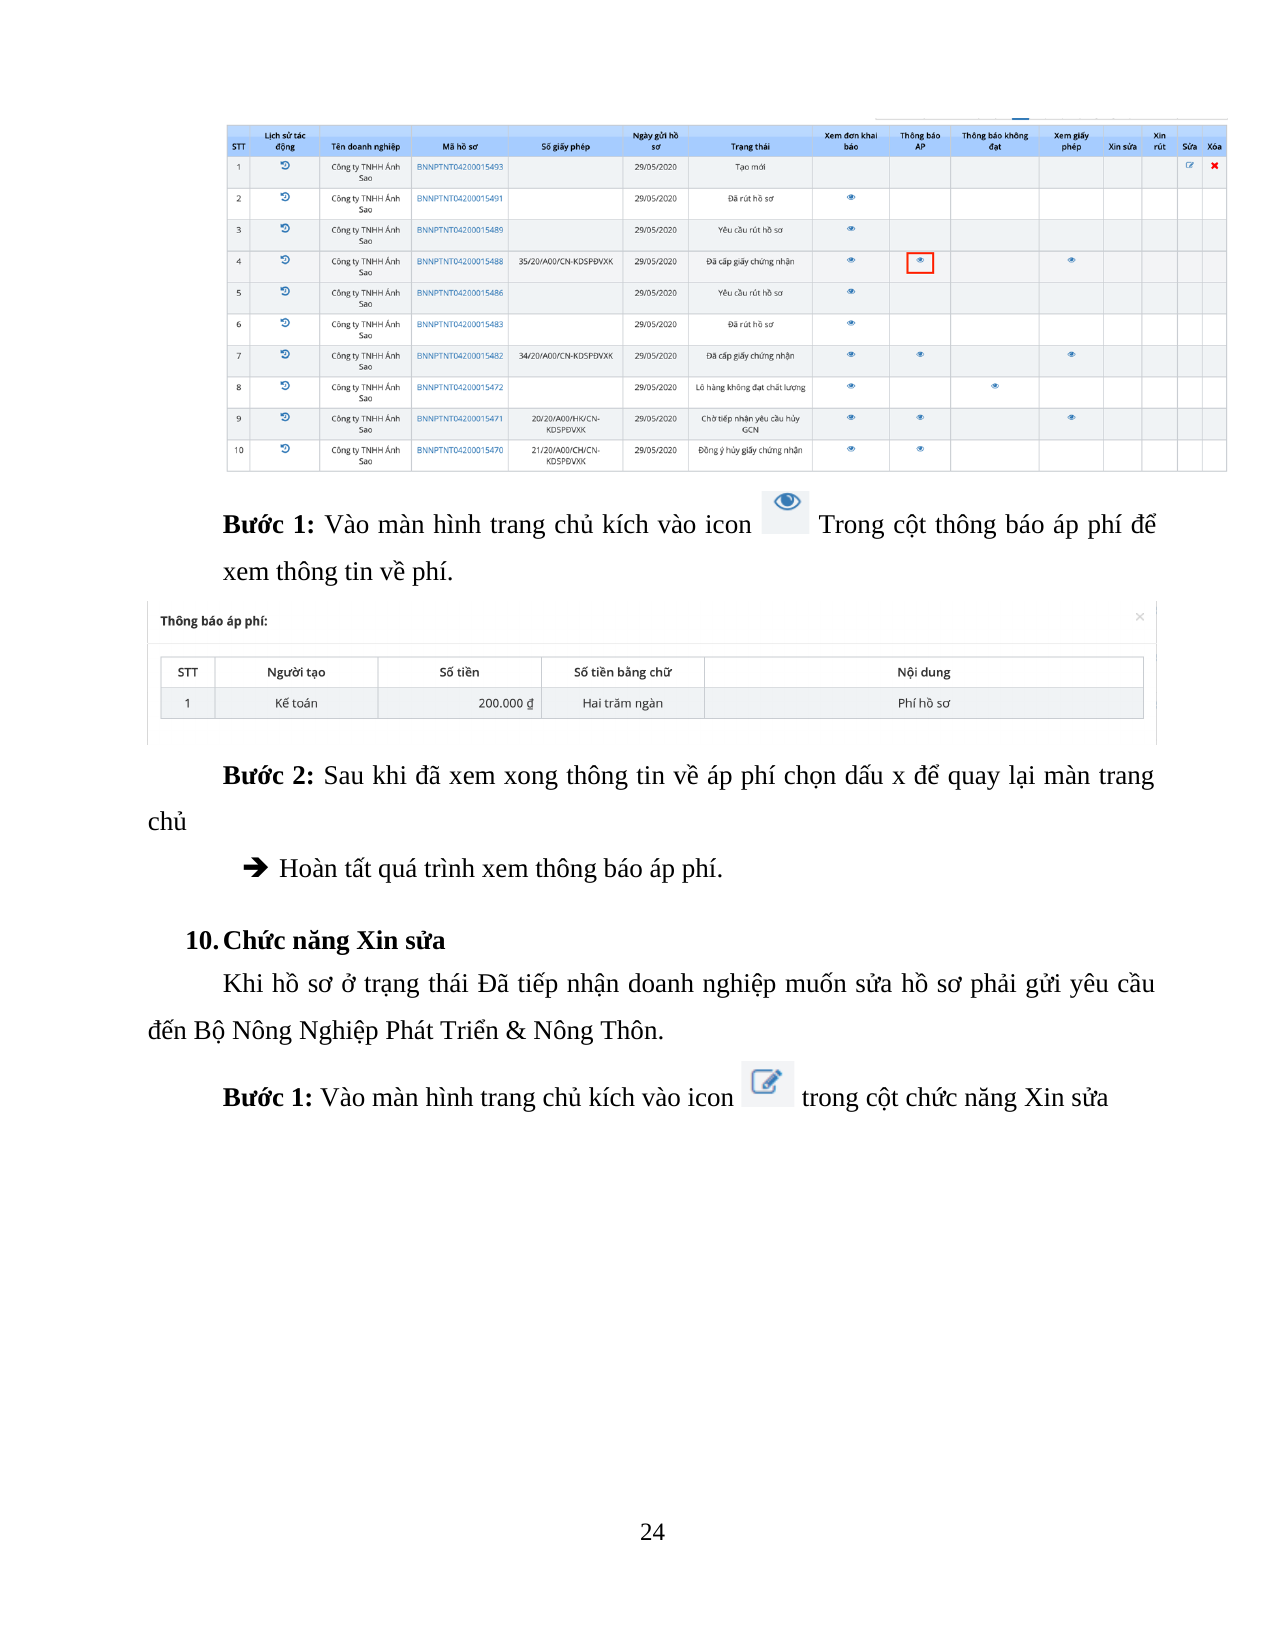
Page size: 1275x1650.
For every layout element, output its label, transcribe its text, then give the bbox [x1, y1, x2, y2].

text Bước 1: Vào màn hình trang chủ kích vào icon Trong cột thông báo áp phí để xem thông tin về phí. [223, 477, 1157, 586]
picture [741, 1061, 795, 1107]
text Bước 1: Vào màn hình trang chủ kích vào icon trong cột chức năng Xin sửa [148, 1061, 1157, 1112]
text Bước 2: Sau khi đã xem xong thông tin về áp phí chọn dấu x để quay lại màn trang chủ [148, 759, 1157, 837]
subtitle Chức năng Xin sửa [185, 924, 1157, 955]
picture [761, 491, 810, 534]
picture [222, 118, 1232, 477]
list Hoàn tất quá trình xem thông báo áp phí. [241, 852, 1157, 883]
picture [147, 601, 1157, 745]
text Khi hồ sơ ở trạng thái Đã tiếp nhận doanh nghiệp muốn sửa hồ sơ phải gửi yêu cầu đến Bộ Nông Nghiệp Phát Triển & Nông Thôn. [148, 968, 1157, 1045]
